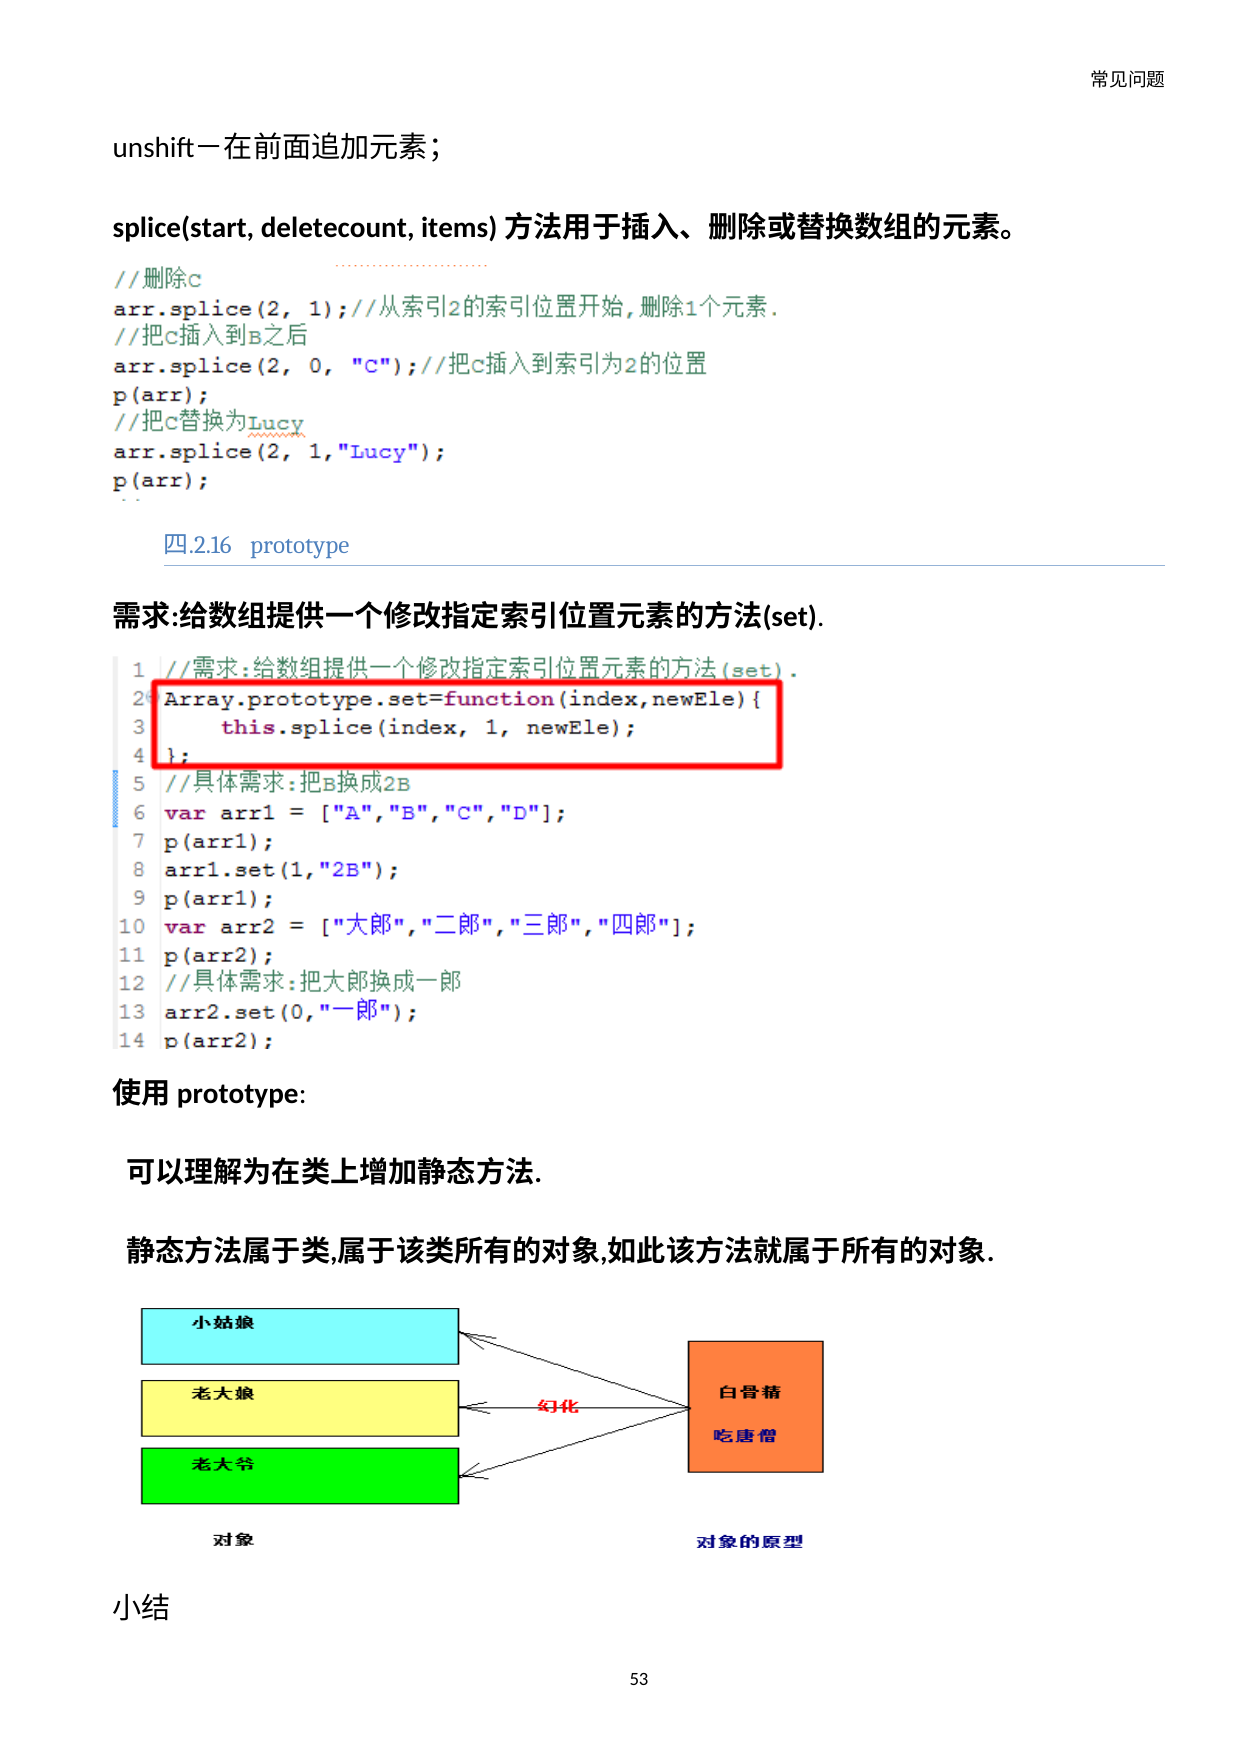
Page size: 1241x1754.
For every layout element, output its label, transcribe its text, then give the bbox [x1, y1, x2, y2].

text 可以理解为在类上增加静态方法. [75, 1130, 1165, 1209]
subtitle prototype [164, 523, 1165, 565]
text splice(start, deletecount, items) 方法用于插入、删除或替换数组的元素。 [75, 185, 1165, 264]
text unshift－在前面追加元素； [75, 106, 1165, 185]
picture [112, 265, 776, 501]
text 静态方法属于类,属于该类所有的对象,如此该方法就属于所有的对象. [75, 1209, 1165, 1289]
picture [112, 1295, 841, 1560]
text 小结 [75, 1567, 1165, 1646]
picture [112, 655, 810, 1049]
text 使用prototype: [75, 1051, 1165, 1130]
text 需求:给数组提供一个修改指定索引位置元素的方法(set). [75, 574, 1165, 654]
